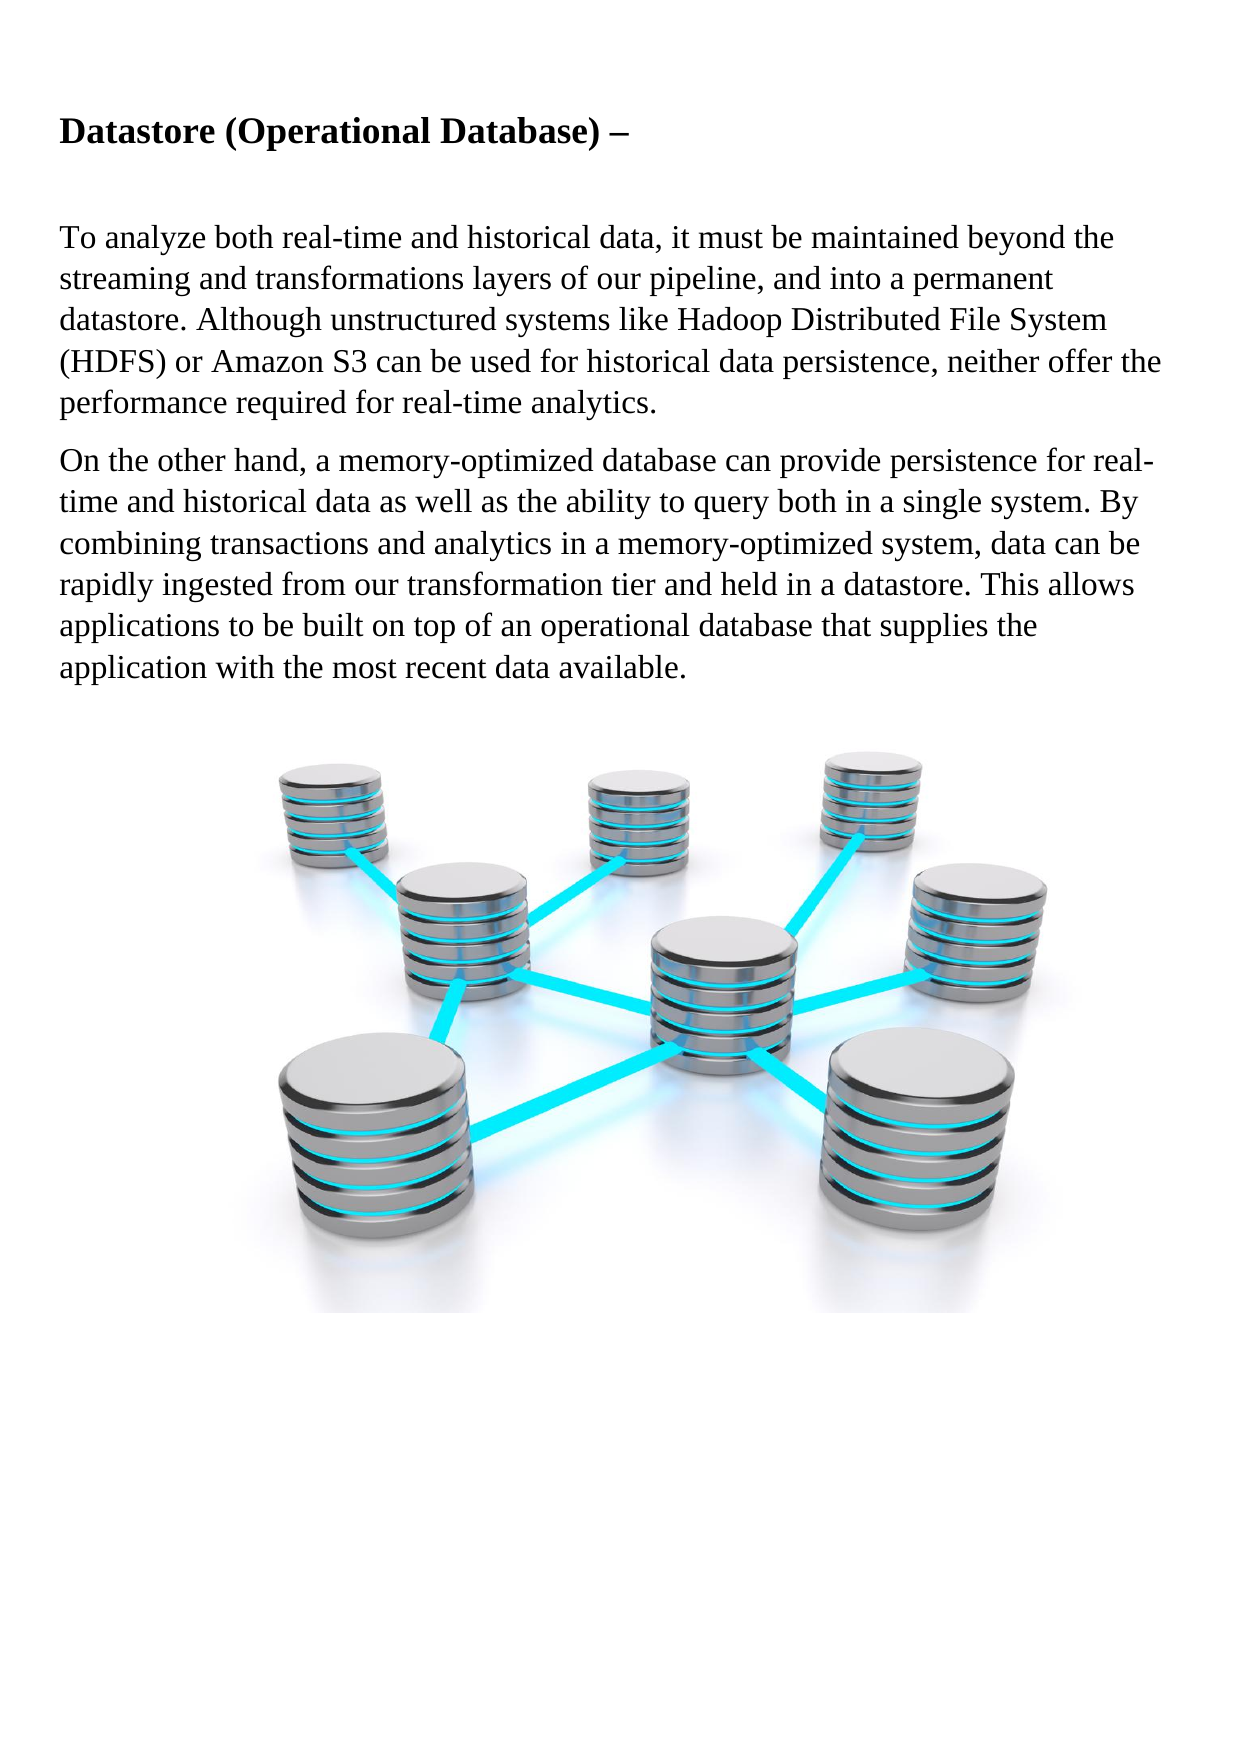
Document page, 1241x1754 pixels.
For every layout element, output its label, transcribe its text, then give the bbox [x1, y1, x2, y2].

text To analyze both real-time and historical data, it must be maintained beyond the streaming and transformations layers of our pipeline, and into a permanent datastore. Although unstructured systems like Hadoop Distributed File System (HDFS) or Amazon S3 can be used for historical data persistence, neither offer the performance required for real-time analytics. [59, 217, 1167, 421]
text Datastore (Operational Database) – [59, 108, 1167, 152]
picture [157, 705, 1120, 1313]
text On the other hand, a memory-optimized database can provide persistence for real-time and historical data as well as the ability to query both in a single system. By combining transactions and analytics in a memory-optimized system, data can be rapidly ingested from our transformation tier and held in a datastore. This allows applications to be built on top of an operational database that supplies the application with the most recent data available. [59, 440, 1167, 685]
